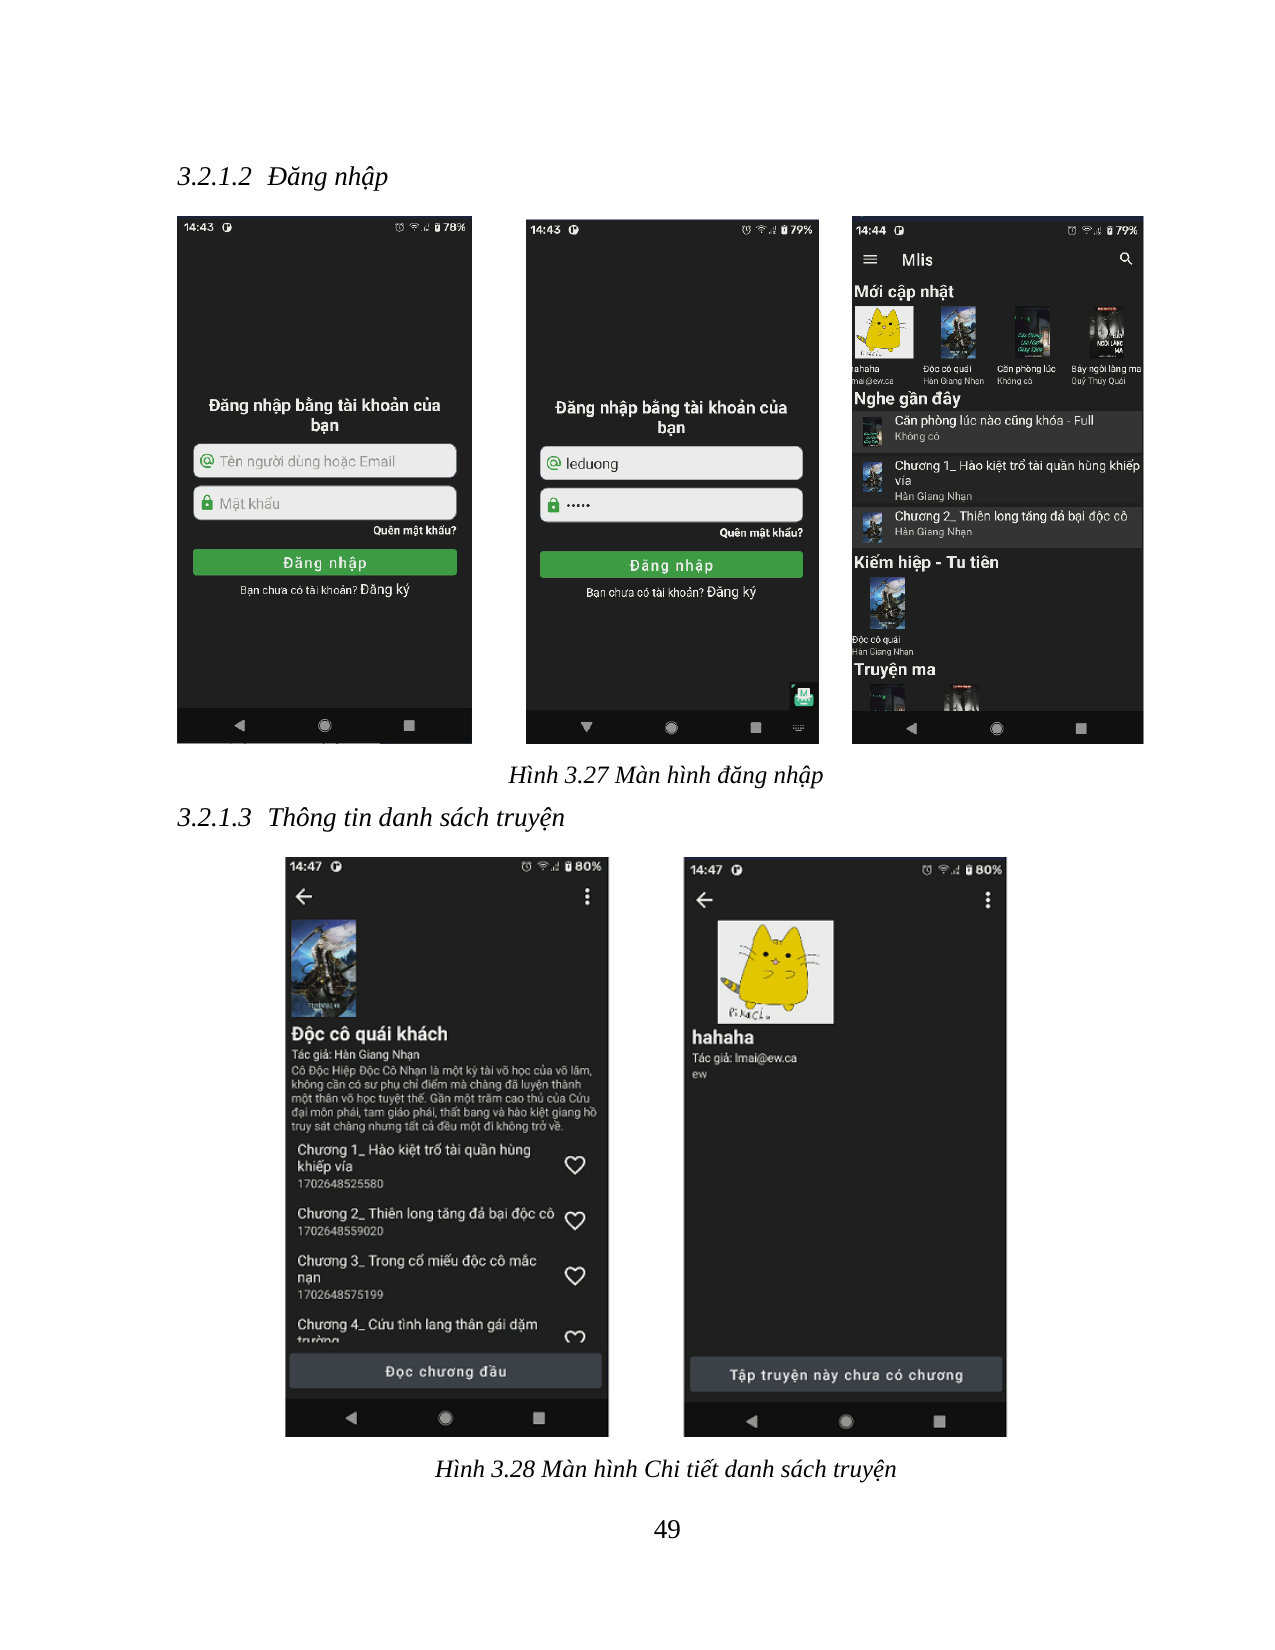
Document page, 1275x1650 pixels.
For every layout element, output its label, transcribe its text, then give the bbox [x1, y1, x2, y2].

subtitle Thông tin danh sách truyện [177, 802, 1157, 833]
picture [177, 216, 1144, 744]
picture [177, 857, 1153, 1437]
subtitle Đăng nhập [177, 160, 1157, 191]
